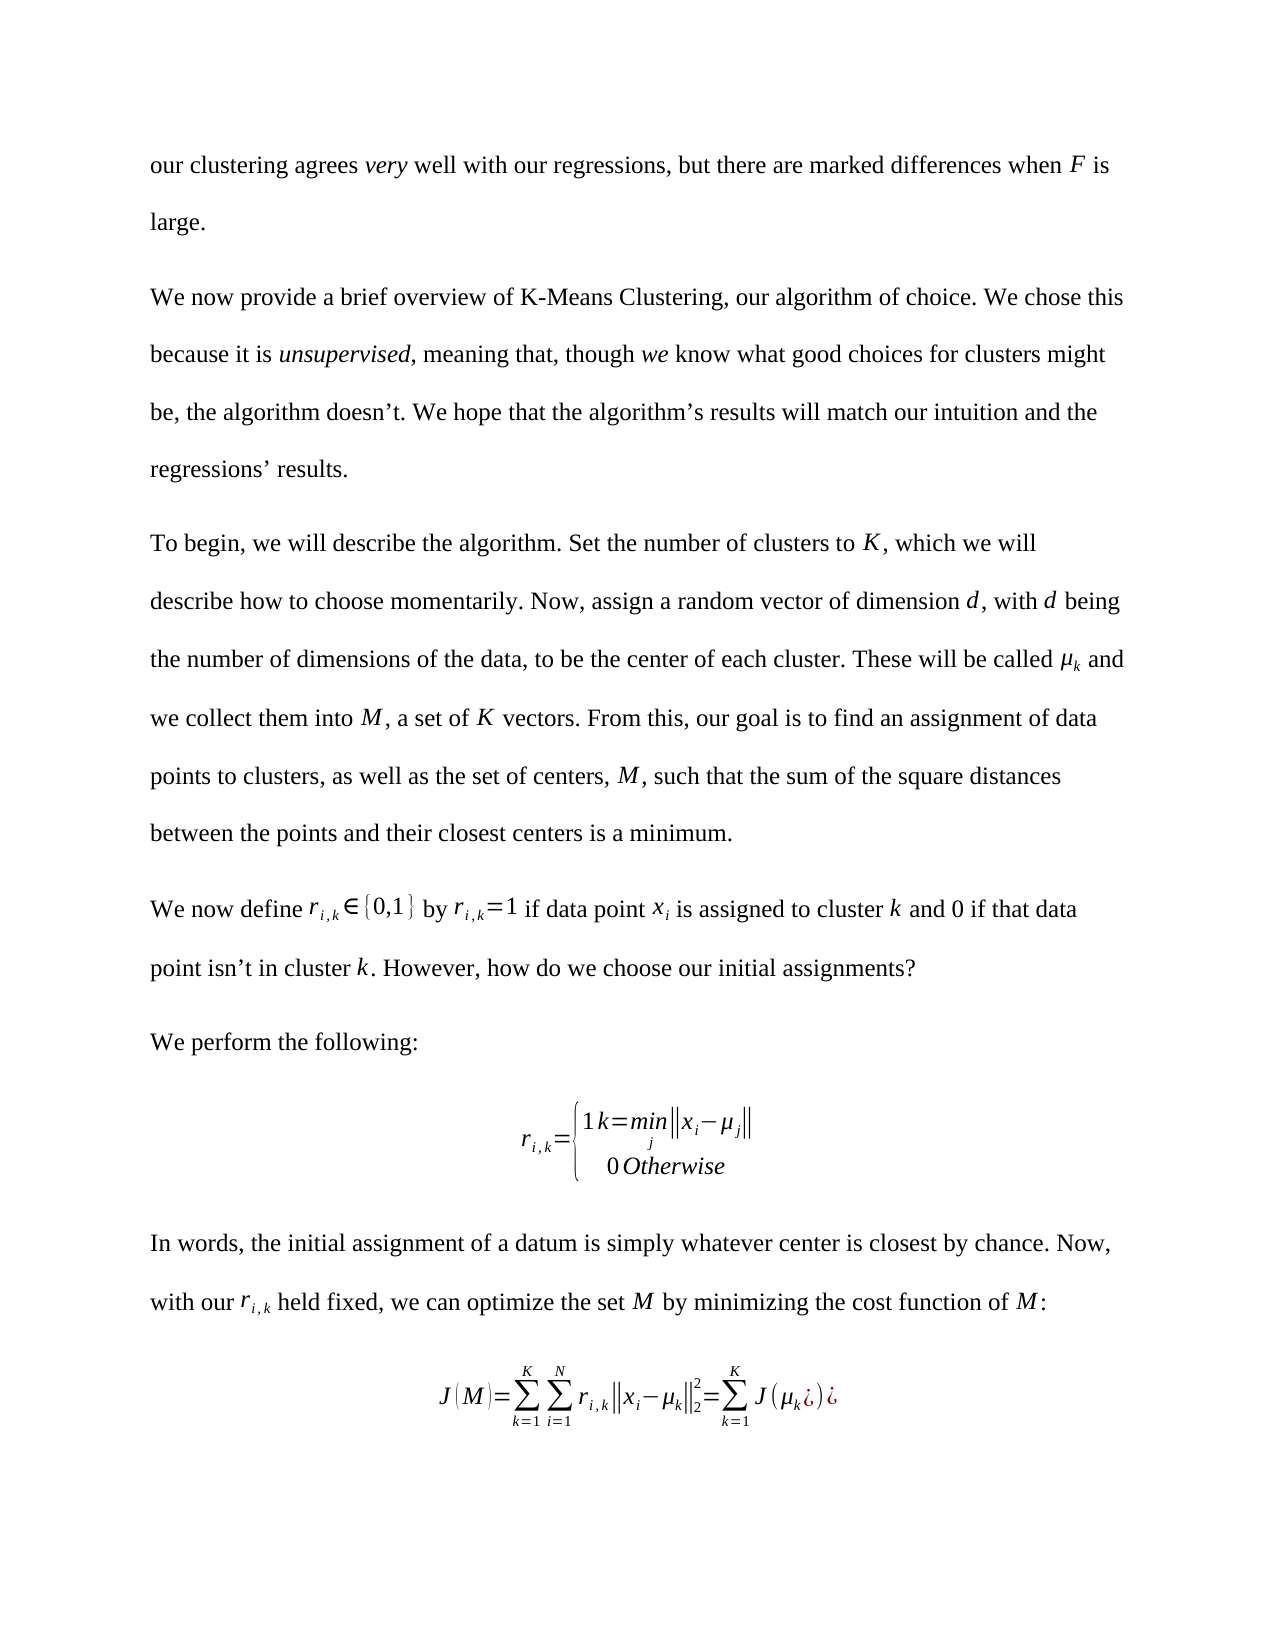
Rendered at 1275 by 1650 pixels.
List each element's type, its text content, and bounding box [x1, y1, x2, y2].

text To begin, we will describe the algorithm. Set the number of clusters to , which we will describe how to choose momentarily. Now, assign a random vector of dimension , with being the number of dimensions of the data, to be the center of each cluster. These will be called and we collect them into , a set of vectors. From this, our goal is to find an assignment of data points to clusters, as well as the set of centers, , such that the sum of the square distances between the points and their closest centers is a minimum. [150, 528, 1125, 847]
text In words, the initial assignment of a datum is simply whatever center is closest by chance. Now, with our held fixed, we can optimize the set by minimizing the cost function of : [150, 1228, 1125, 1317]
text We perform the following: [150, 1027, 1125, 1056]
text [150, 150, 1125, 236]
text We now provide a brief overview of K-Means Clustering, our algorithm of choice. We chose this because it is unsupervised, meaning that, though we know what good choices for clusters might be, the algorithm doesn’t. We hope that the algorithm’s results will match our intuition and the regressions’ results. [150, 282, 1125, 483]
text We now define by if data point is assigned to cluster and 0 if that data point isn’t in cluster . However, how do we choose our initial assignments? [150, 893, 1125, 981]
